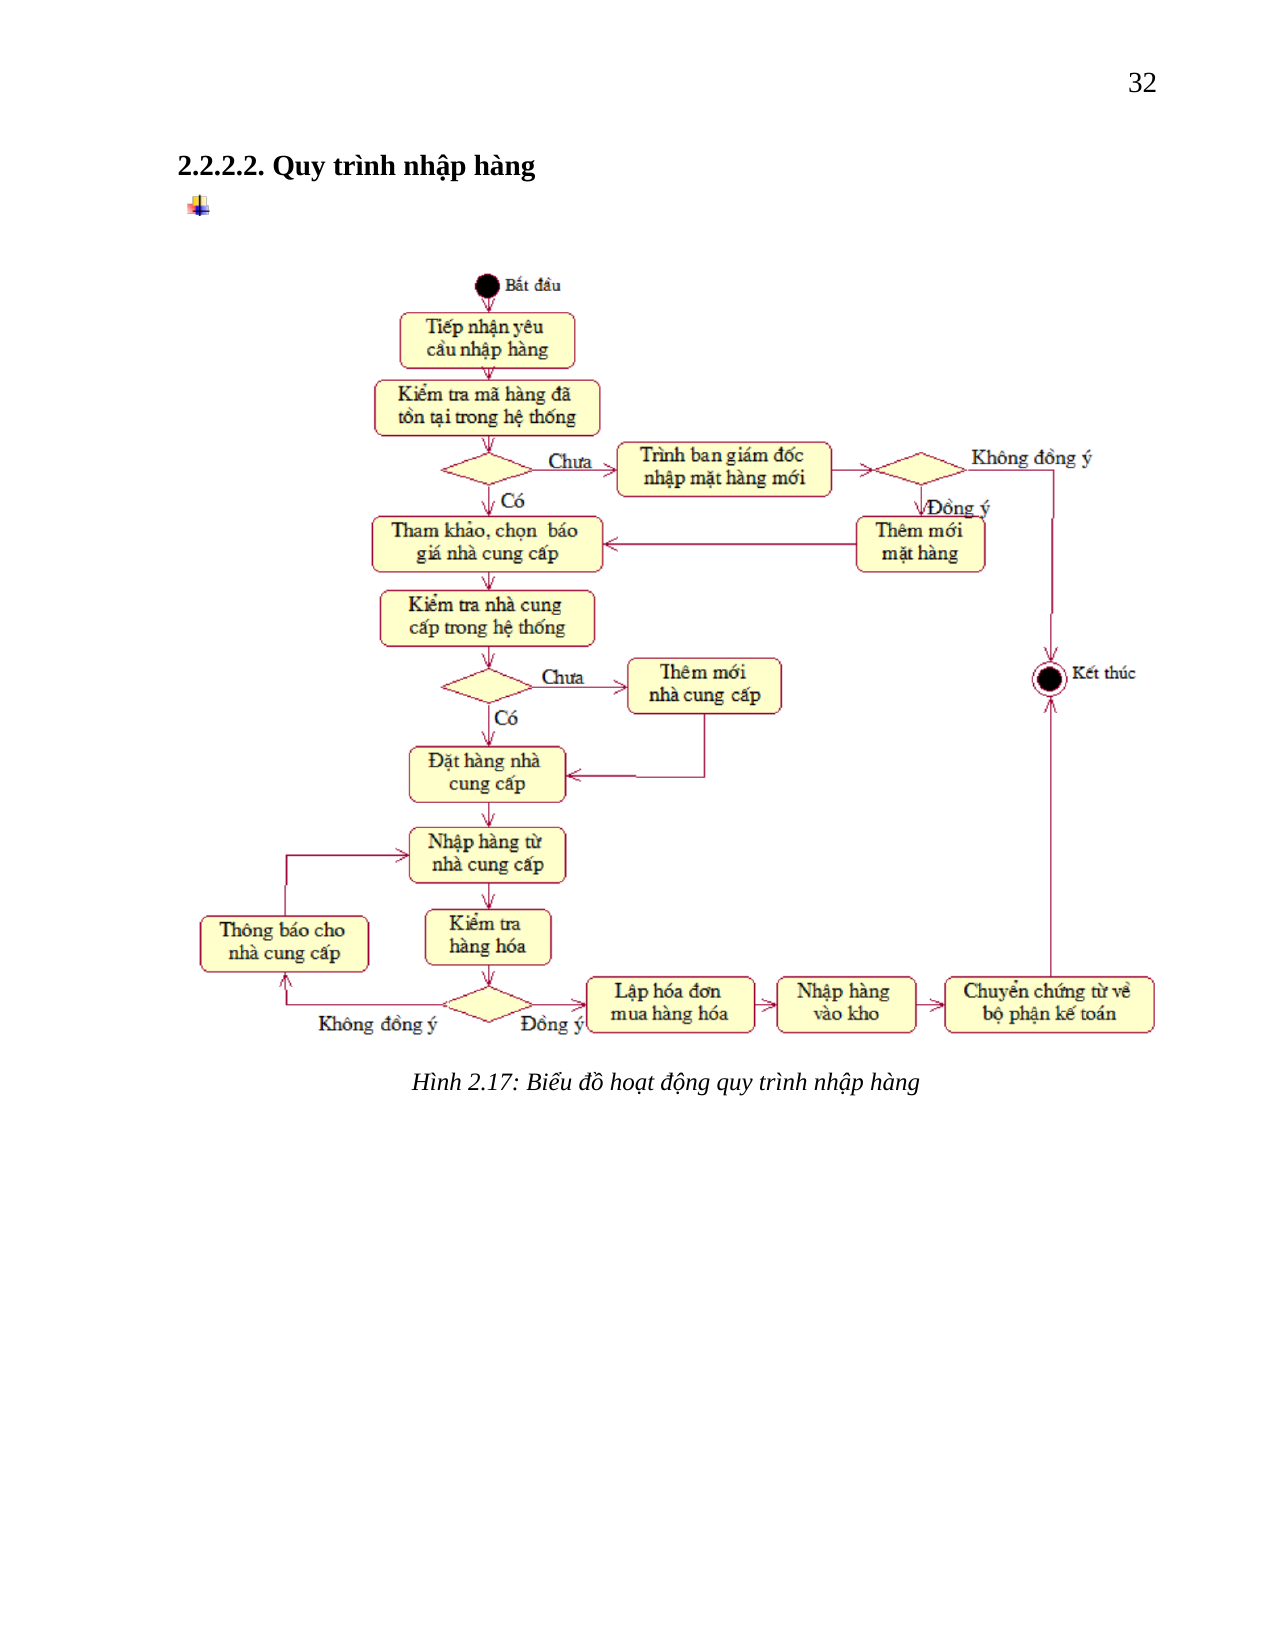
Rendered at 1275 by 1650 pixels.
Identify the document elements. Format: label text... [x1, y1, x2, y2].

text 2.2.2.2. Quy trình nhập hàng [177, 148, 1157, 181]
picture [177, 193, 1194, 1055]
text Hình 2.17: Biểu đồ hoạt động quy trình nhập hàng [177, 1067, 1157, 1096]
